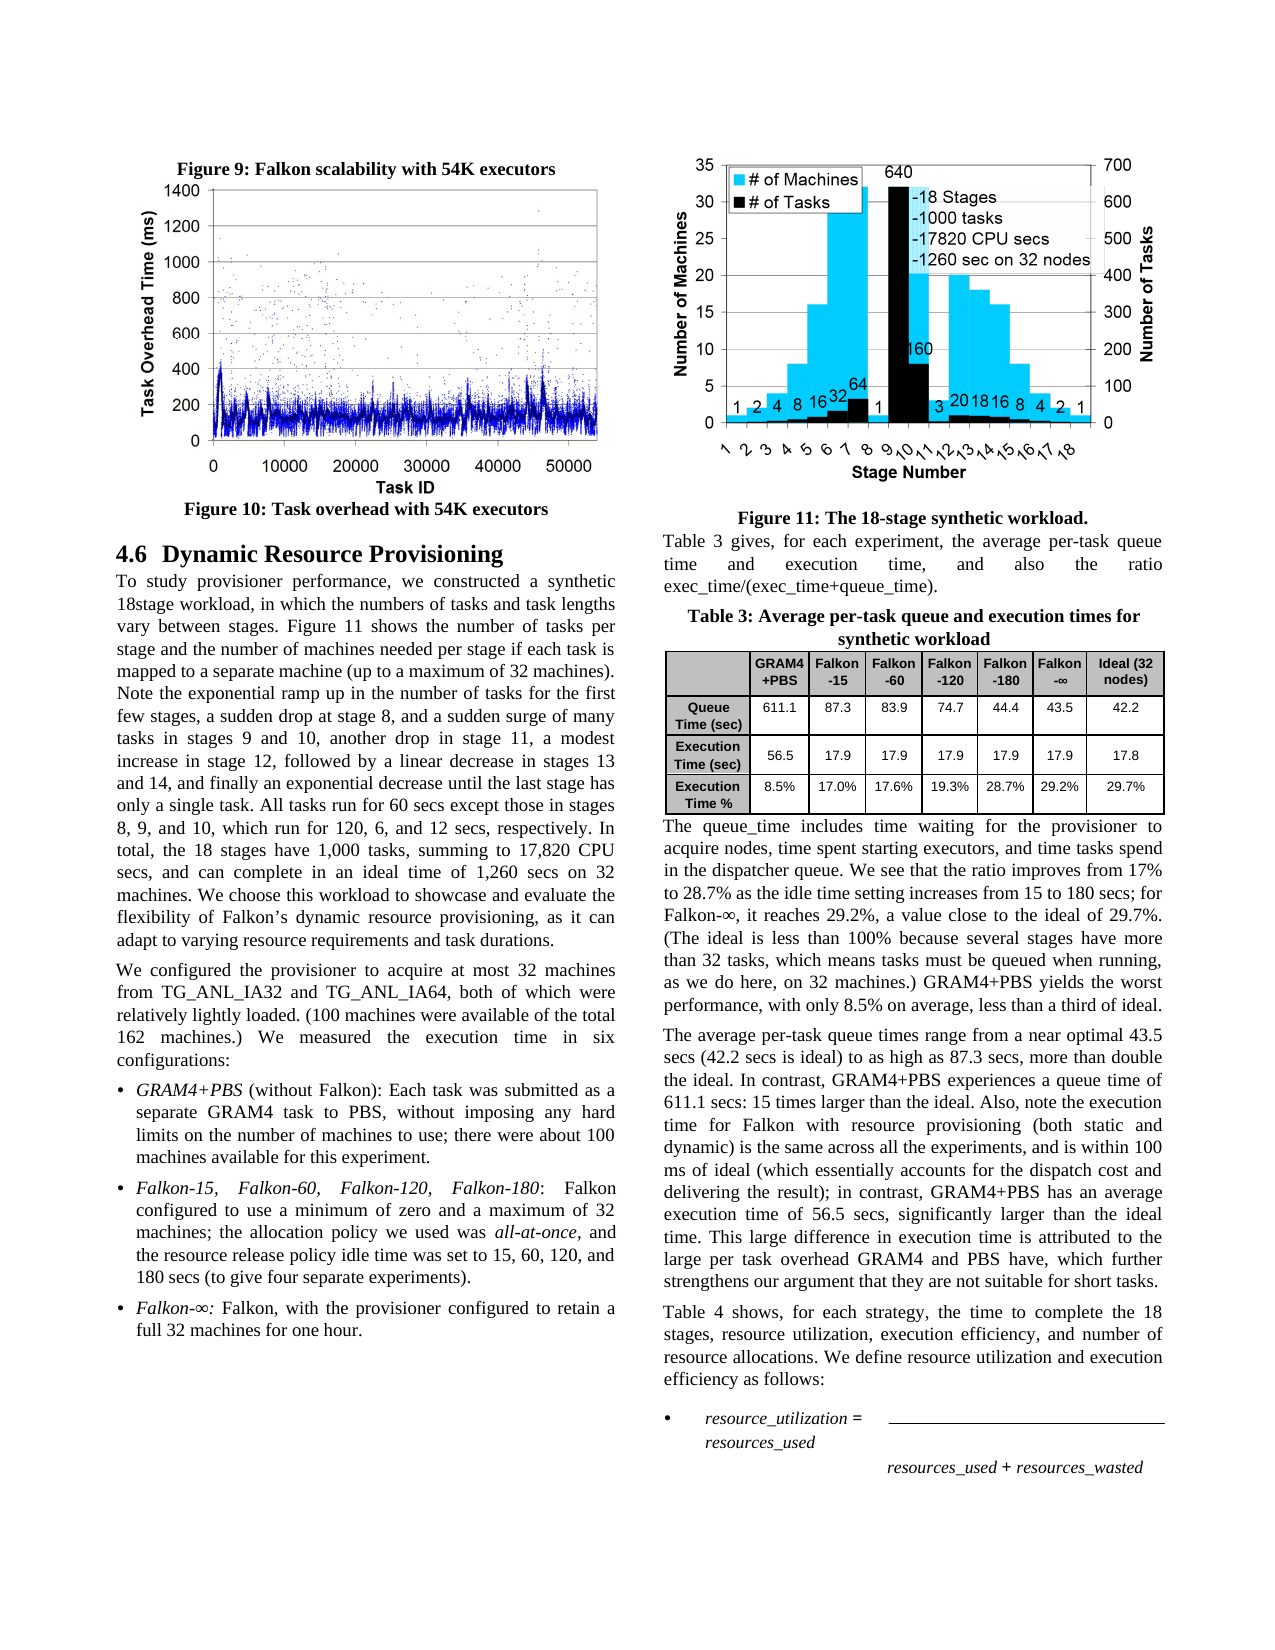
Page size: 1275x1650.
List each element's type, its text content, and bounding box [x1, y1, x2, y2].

table_cell 43.5 [1034, 697, 1086, 734]
subtitle Figure 9: Falkon scalability with 54K executors [117, 158, 615, 179]
table_cell 8.5% [751, 775, 808, 813]
table_cell 17.6% [866, 775, 921, 813]
text resources_used + resources_wasted [664, 1455, 1144, 1479]
table_cell 17.8 [1087, 736, 1163, 773]
table_cell 56.5 [751, 736, 808, 773]
table_cell 17.0% [810, 775, 865, 813]
picture [673, 157, 1153, 482]
table_header Falkon -180 [978, 652, 1032, 695]
table_header Falkon -15 [810, 652, 865, 695]
table_header Falkon -120 [923, 652, 977, 695]
table_cell 17.9 [1034, 736, 1086, 773]
table_cell 83.9 [866, 697, 921, 734]
text The queue_time includes time waiting for the provisioner to acquire nodes, time spent starting executors, and time tasks spend in the dispatcher queue. We see that the ratio improves from 17% to 28.7% as the idle time setting increases from 15 to 180 secs; for Falkon-∞, it reaches 29.2%, a value close to the ideal of 29.7%. (The ideal is less than 100% because several stages have more than 32 tasks, which means tasks must be queued when running, as we do here, on 32 machines.) GRAM4+PBS yields the worst performance, with only 8.5% on average, less than a third of ideal. [663, 814, 1163, 1015]
text To study provisioner performance, we constructed a synthetic 18stage workload, in which the numbers of tasks and task lengths vary between stages. Figure 11 shows the number of tasks per stage and the number of machines needed per stage if each task is mapped to a separate machine (up to a maximum of 32 machines). Note the exponential ramp up in the number of tasks for the first few stages, a sudden drop at stage 8, and a sudden surge of many tasks in stages 9 and 10, another drop in stage 11, a modest increase in stage 12, followed by a linear decrease in stages 13 and 14, and finally an exponential decrease until the last stage has only a single task. All tasks run for 60 secs except those in stages 8, 9, and 10, which run for 120, 6, and 12 secs, respectively. In total, the 18 stages have 1,000 tasks, summing to 17,820 CPU secs, and can complete in an ideal time of 1,260 secs on 32 machines. We choose this workload to showcase and evaluate the flexibility of Falkon’s dynamic resource provisioning, as it can adapt to varying resource requirements and task durations. [116, 570, 616, 950]
text We configured the provisioner to acquire at most 32 machines from TG_ANL_IA32 and TG_ANL_IA64, both of which were relatively lightly loaded. (100 machines were available of the total 162 machines.) We measured the execution time in six configurations: [116, 959, 616, 1070]
table_header Falkon -∞ [1034, 652, 1086, 695]
table_cell 17.9 [923, 736, 977, 773]
list Falkon-∞: Falkon, with the provisioner configured to retain a full 32 machines for one hour. [117, 1296, 616, 1341]
text Figure 11: The 18-stage synthetic workload. [664, 507, 1162, 528]
list GRAM4+PBS (without Falkon): Each task was submitted as a separate GRAM4 task to PBS, without imposing any hard limits on the number of machines to use; there were about 100 machines available for this experiment. [117, 1079, 616, 1168]
table_cell 87.3 [810, 697, 865, 734]
text Table 3 gives, for each experiment, the average per-task queue time and execution time, and also the ratio exec_time/(exec_time+queue_time). [663, 530, 1163, 596]
text The average per-task queue times range from a near optimal 43.5 secs (42.2 secs is ideal) to as high as 87.3 secs, more than double the ideal. In contrast, GRAM4+PBS experiences a queue time of 611.1 secs: 15 times larger than the ideal. Also, note the execution time for Falkon with resource provisioning (both static and dynamic) is the same across all the experiments, and is within 100 ms of ideal (which essentially accounts for the dispatch cost and delivering the result); in contrast, GRAM4+PBS has an average execution time of 56.5 secs, significantly larger than the ideal time. This large difference in execution time is attributed to the large per task overhead GRAM4 and PBS have, which further strengthens our argument that they are not suitable for short tasks. [663, 1024, 1163, 1292]
table_cell Queue Time (sec) [667, 697, 749, 734]
table_cell 17.9 [978, 736, 1032, 773]
table_cell 28.7% [978, 775, 1032, 813]
list resource_utilization = resources_used [664, 1406, 1165, 1453]
table_cell 42.2 [1087, 697, 1163, 734]
table_cell 611.1 [751, 697, 808, 734]
subtitle Table 3: Average per-task queue and execution times for synthetic workload [687, 605, 1167, 649]
table_cell Execution Time % [667, 775, 749, 813]
table_header Ideal (32 nodes) [1087, 652, 1163, 695]
picture [135, 181, 604, 496]
subtitle Dynamic Resource Provisioning [116, 539, 611, 568]
text Figure 10: Task overhead with 54K executors [117, 498, 615, 519]
table_cell 19.3% [923, 775, 977, 813]
text Table 4 shows, for each strategy, the time to complete the 18 stages, resource utilization, execution efficiency, and number of resource allocations. We define resource utilization and execution efficiency as follows: [663, 1301, 1163, 1389]
table_header Falkon -60 [866, 652, 921, 695]
table_cell 17.9 [866, 736, 921, 773]
table_cell 74.7 [923, 697, 977, 734]
list Falkon-15, Falkon-60, Falkon-120, Falkon-180: Falkon configured to use a minimum of zero and a maximum of 32 machines; the allocation policy we used was all-at-once, and the resource release policy idle time was set to 15, 60, 120, and 180 secs (to give four separate experiments). [117, 1176, 616, 1288]
table_header GRAM4 +PBS [751, 652, 808, 695]
table_header [667, 652, 749, 695]
table_cell 44.4 [978, 697, 1032, 734]
table_cell 17.9 [810, 736, 865, 773]
table_cell 29.2% [1034, 775, 1086, 813]
table_cell 29.7% [1087, 775, 1163, 813]
table_cell Execution Time (sec) [667, 736, 749, 773]
